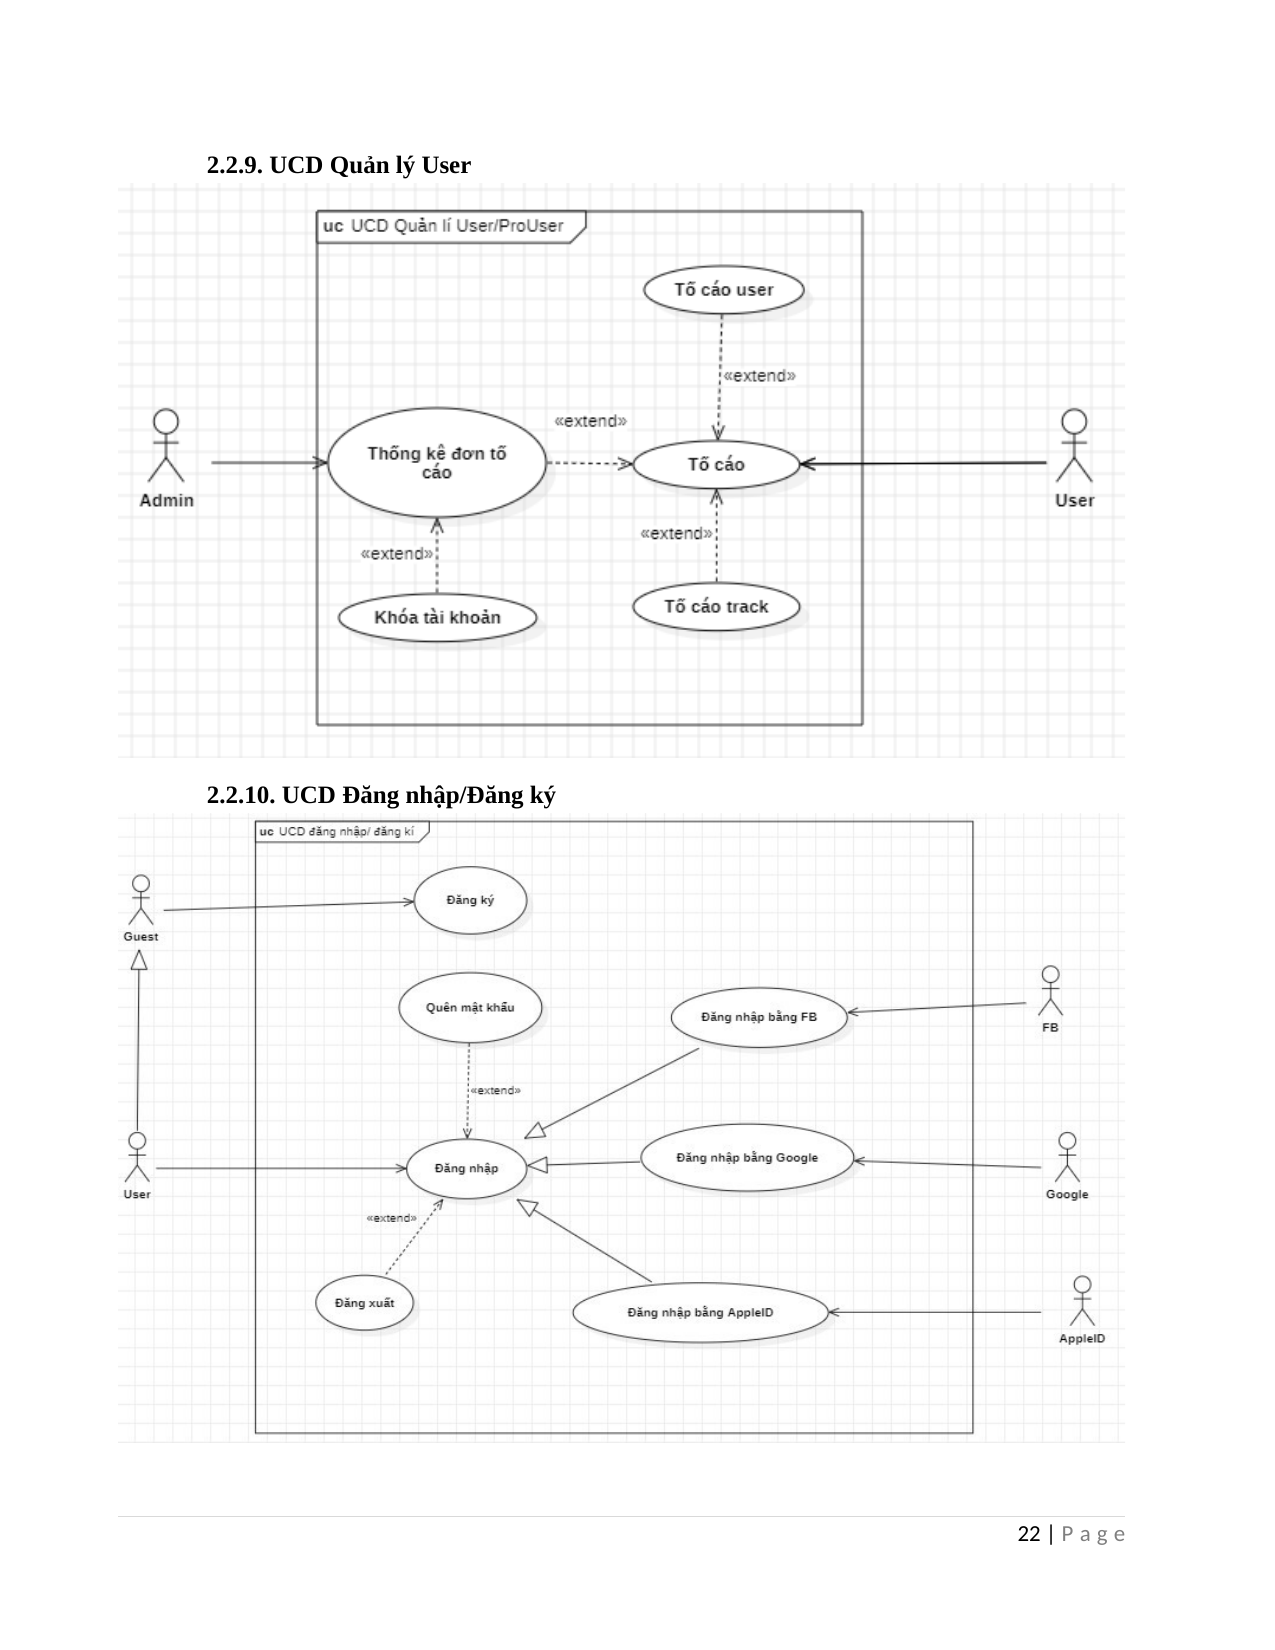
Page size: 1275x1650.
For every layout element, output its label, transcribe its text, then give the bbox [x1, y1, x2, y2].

picture [118, 813, 1125, 1443]
list UCD Quản lý User [207, 150, 1125, 179]
list UCD Đăng nhập/Đăng ký [207, 780, 1125, 809]
picture [118, 183, 1125, 758]
